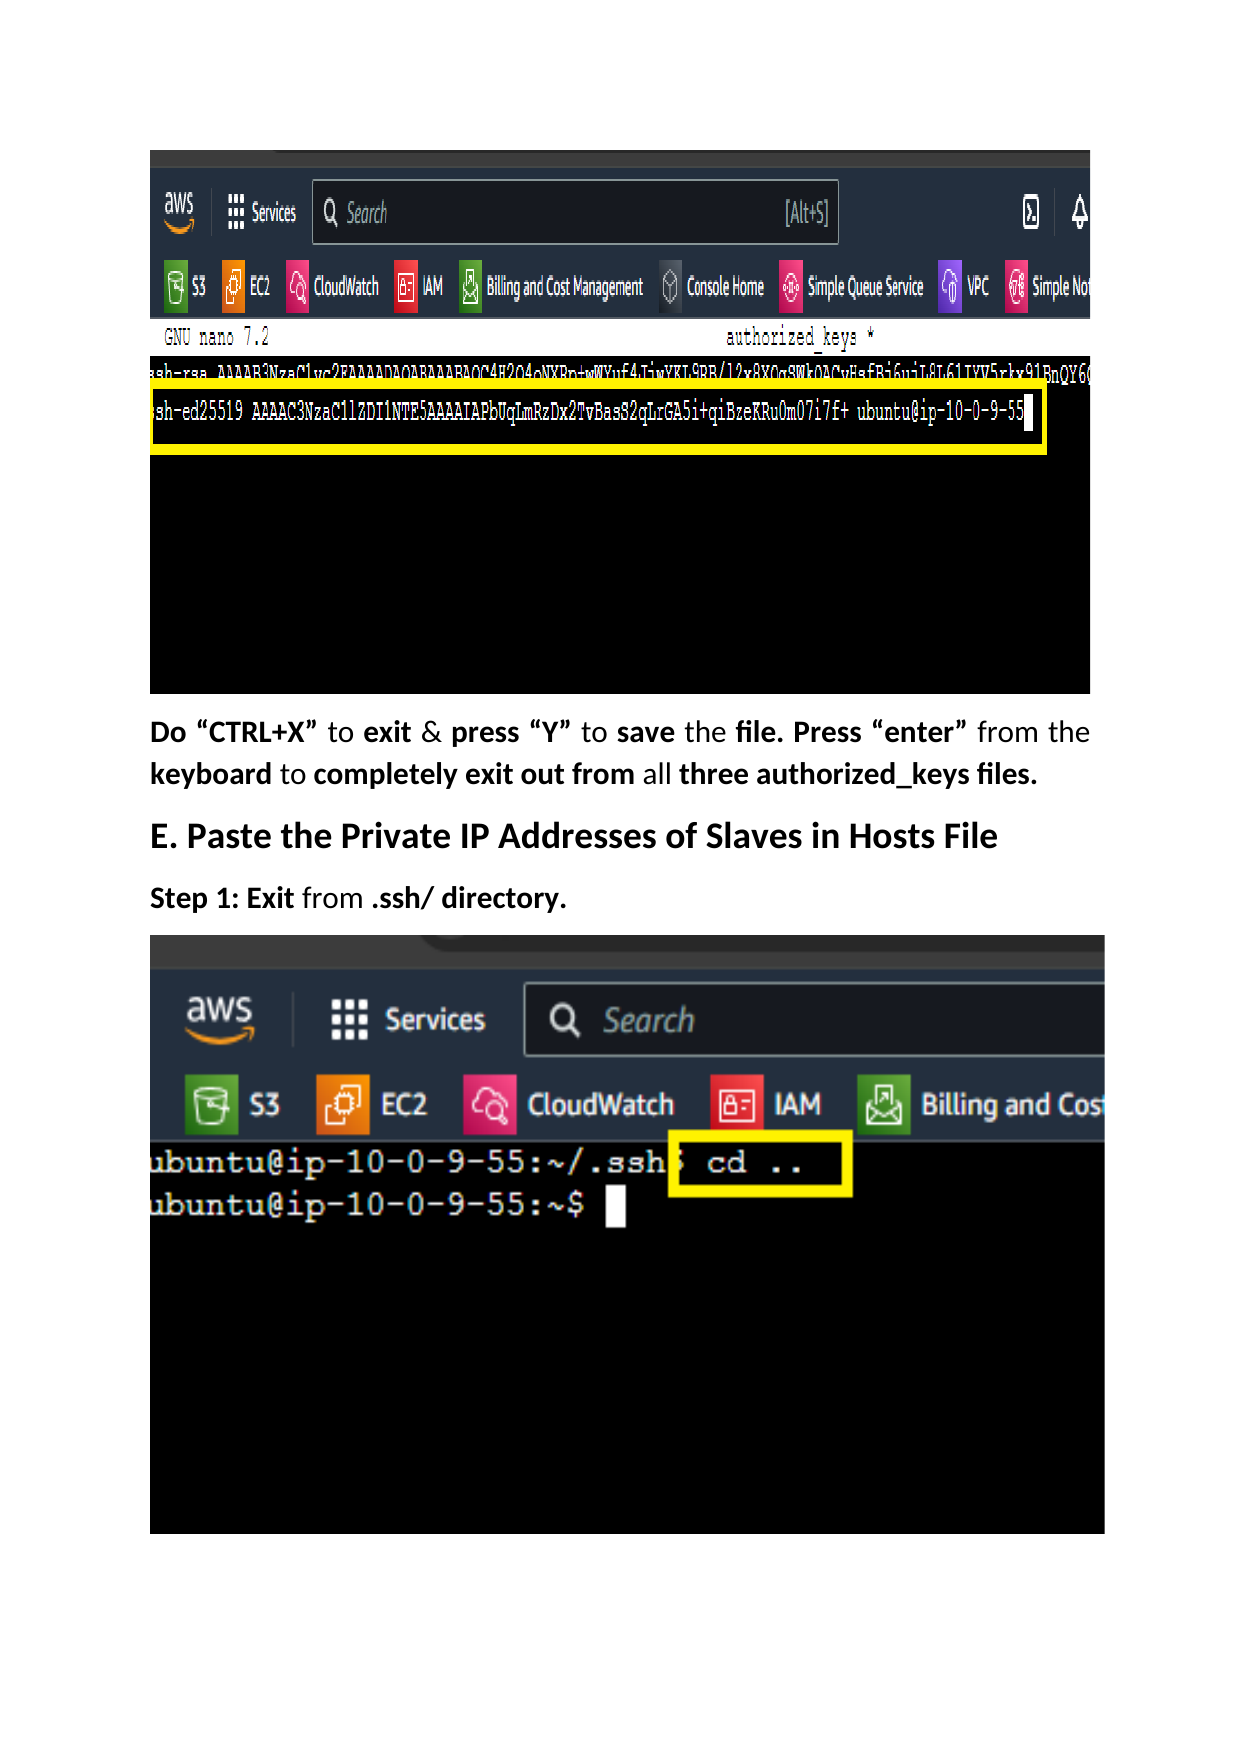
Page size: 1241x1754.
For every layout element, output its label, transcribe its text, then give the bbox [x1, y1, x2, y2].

text Step 1: Exit from .ssh/ directory. [150, 878, 1090, 916]
text Do “CTRL+X” to exit & press “Y” to save the file. Press “enter” from the keyboard to completely exit out from all three authorized_keys files. [150, 713, 1090, 792]
text E. Paste the Private IP Addresses of Slaves in Hosts File [150, 812, 1090, 857]
picture [150, 150, 1091, 694]
picture [150, 935, 1105, 1534]
